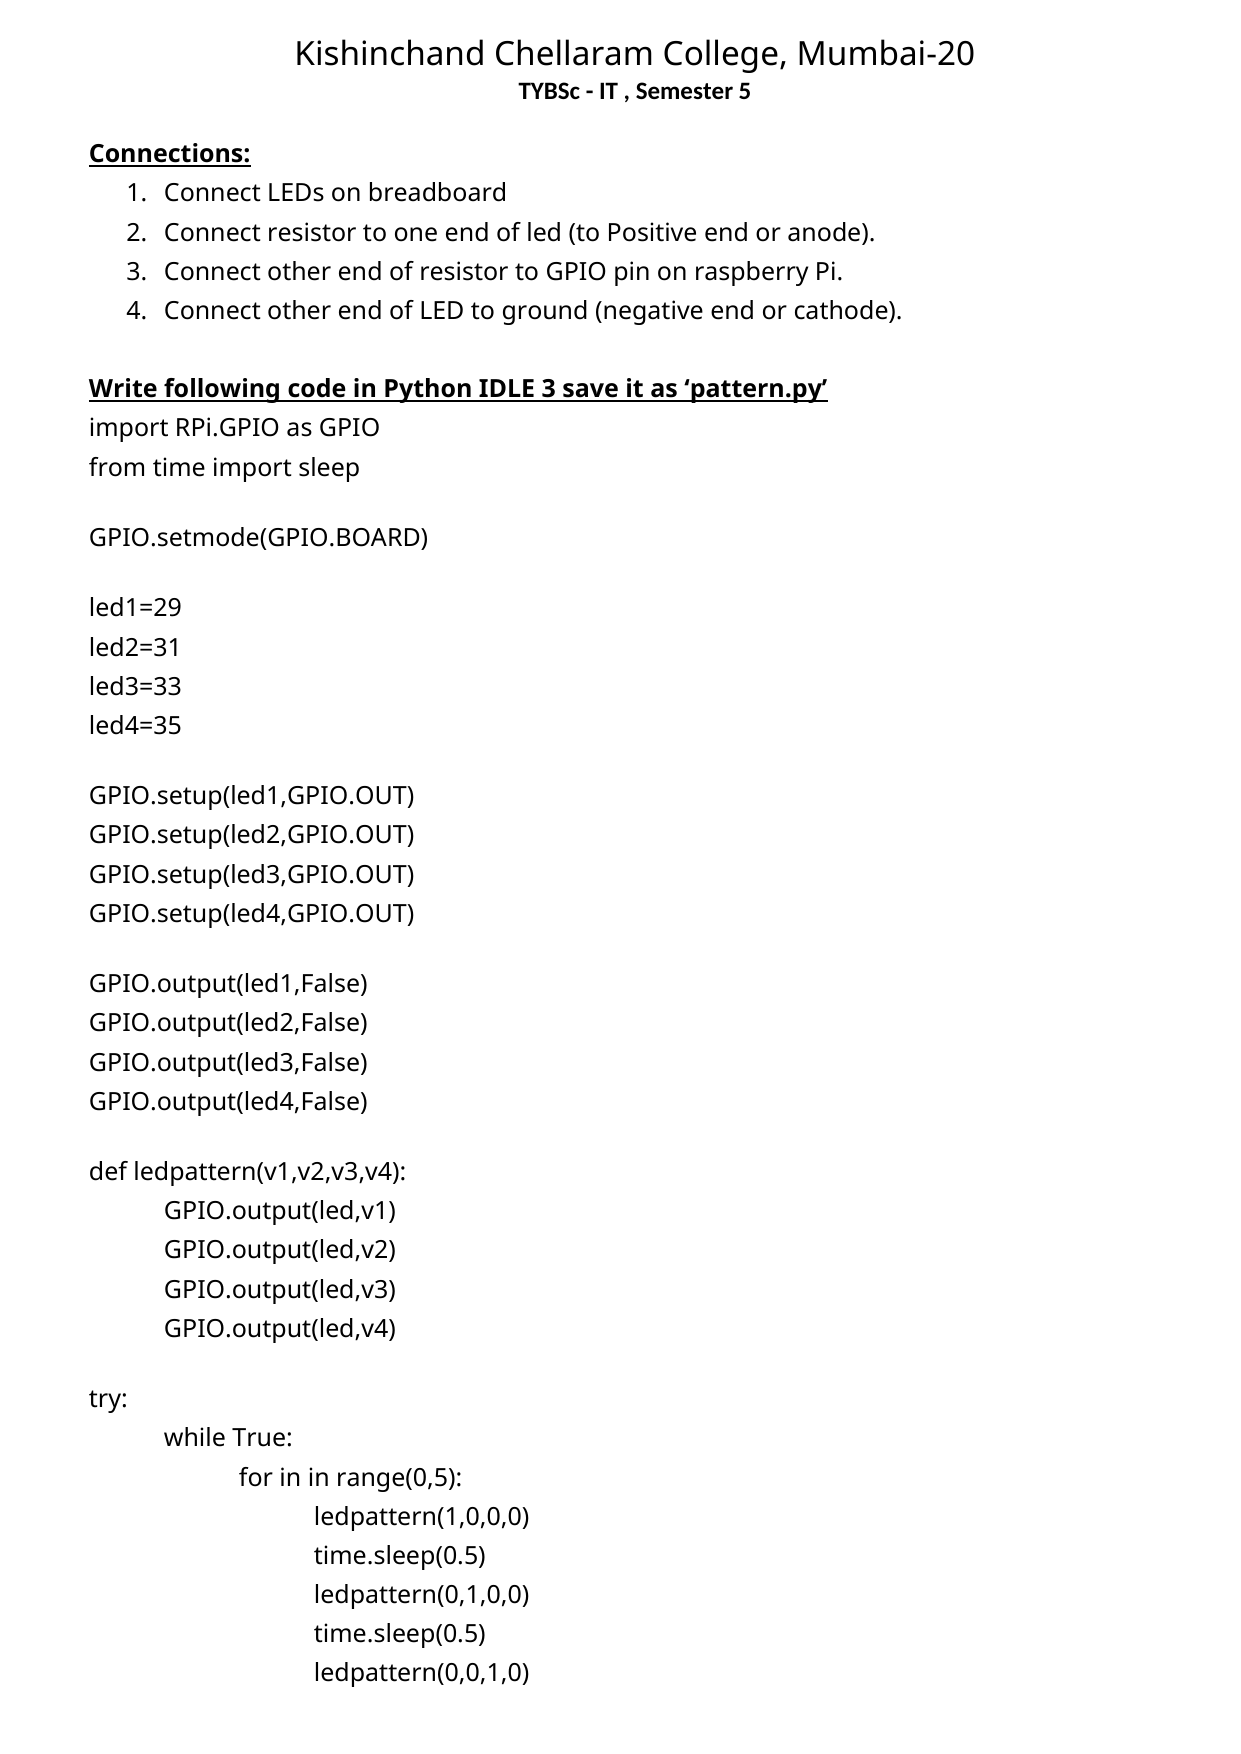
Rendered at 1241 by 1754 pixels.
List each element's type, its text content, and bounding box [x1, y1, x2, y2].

text import RPi.GPIO as GPIO from time import sleep [89, 410, 1181, 516]
text GPIO.setup(led1,GPIO.OUT) GPIO.setup(led2,GPIO.OUT) GPIO.setup(led3,GPIO.OUT) GPIO.setup(led4,GPIO.OUT) [89, 778, 1181, 962]
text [89, 1381, 1181, 1689]
text Write following code in Python IDLE 3 save it as ‘pattern.py’ [89, 371, 1181, 405]
list Connect other end of LED to ground (negative end or cathode). [126, 293, 1181, 327]
list Connect other end of resistor to GPIO pin on raspberry Pi. [126, 253, 1181, 287]
list Connect LEDs on breadboard [126, 175, 1181, 209]
text Connections: [89, 136, 1181, 170]
text def ledpattern(v1,v2,v3,v4): GPIO.output(led,v1) GPIO.output(led,v2) GPIO.output(led,v3) GPIO.output(led,v4) [89, 1154, 1181, 1377]
list Connect resistor to one end of led (to Positive end or anode). [126, 214, 1181, 248]
text GPIO.output(led1,False) GPIO.output(led2,False) GPIO.output(led3,False) GPIO.output(led4,False) [89, 966, 1181, 1150]
text GPIO.setmode(GPIO.BOARD) [89, 520, 1181, 586]
text led1=29 led2=31 led3=33 led4=35 [89, 590, 1181, 774]
